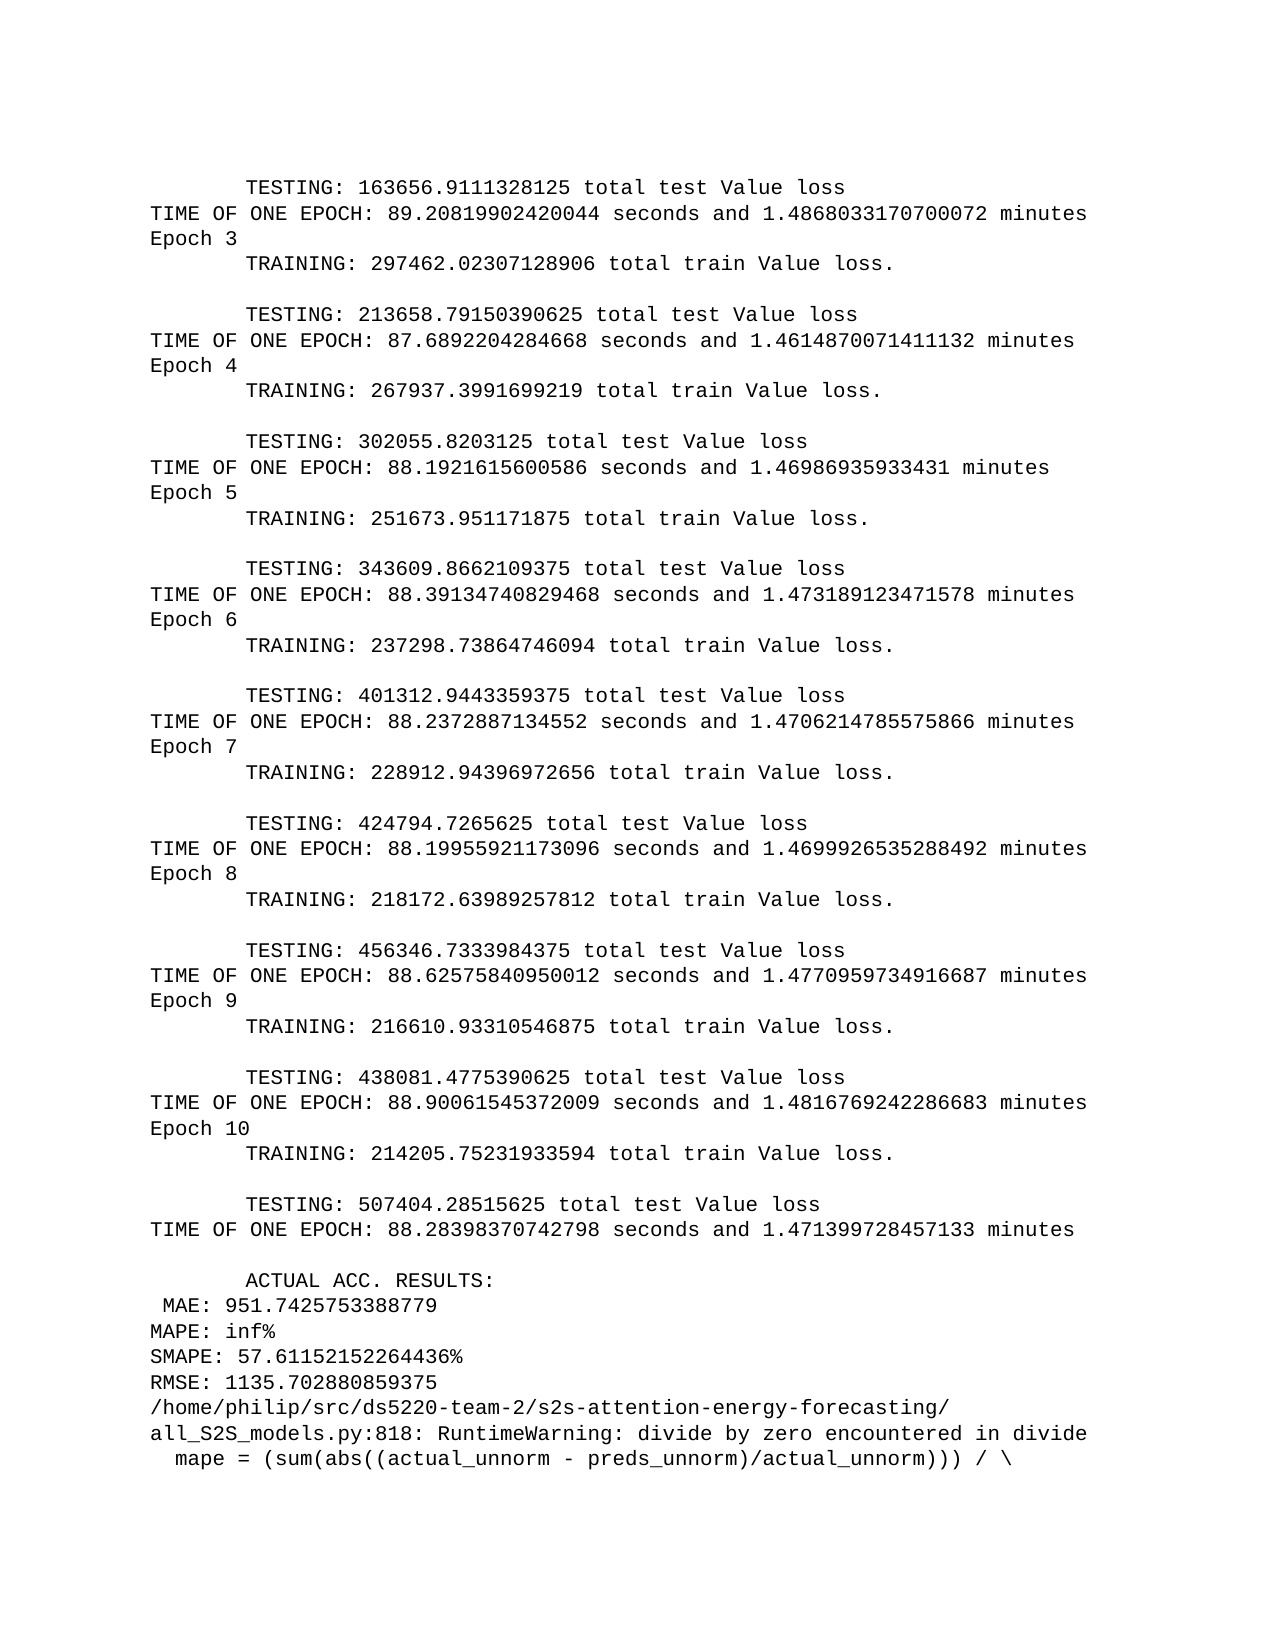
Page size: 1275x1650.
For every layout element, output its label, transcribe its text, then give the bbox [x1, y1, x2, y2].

text TIME OF ONE EPOCH: 88.62575840950012 seconds and 1.4770959734916687 minutes [150, 963, 1125, 989]
text RMSE: 1135.702880859375 [150, 1370, 1125, 1395]
text TESTING: 456346.7333984375 total test Value loss [150, 938, 1125, 963]
text Epoch 9 [150, 989, 1125, 1014]
text TIME OF ONE EPOCH: 88.2372887134552 seconds and 1.4706214785575866 minutes [150, 709, 1125, 734]
text TESTING: 438081.4775390625 total test Value loss [150, 1065, 1125, 1090]
text TRAINING: 218172.63989257812 total train Value loss. [150, 887, 1125, 912]
text MAE: 951.7425753388779 [150, 1294, 1125, 1319]
text TESTING: 424794.7265625 total test Value loss [150, 811, 1125, 836]
text Epoch 6 [150, 607, 1125, 633]
text TESTING: 343609.8662109375 total test Value loss [150, 557, 1125, 582]
text Epoch 3 [150, 226, 1125, 252]
text TRAINING: 297462.02307128906 total train Value loss. [150, 252, 1125, 277]
text TRAINING: 251673.951171875 total train Value loss. [150, 506, 1125, 531]
text Epoch 10 [150, 1116, 1125, 1141]
text TESTING: 213658.79150390625 total test Value loss [150, 302, 1125, 328]
text TIME OF ONE EPOCH: 89.20819902420044 seconds and 1.4868033170700072 minutes [150, 201, 1125, 226]
text TIME OF ONE EPOCH: 87.6892204284668 seconds and 1.4614870071411132 minutes [150, 328, 1125, 353]
text Epoch 8 [150, 862, 1125, 887]
text Epoch 7 [150, 734, 1125, 760]
text TIME OF ONE EPOCH: 88.19955921173096 seconds and 1.4699926535288492 minutes [150, 836, 1125, 862]
text TIME OF ONE EPOCH: 88.28398370742798 seconds and 1.471399728457133 minutes [150, 1217, 1125, 1243]
text SMAPE: 57.61152152264436% [150, 1344, 1125, 1370]
text TRAINING: 267937.3991699219 total train Value loss. [150, 379, 1125, 404]
text MAPE: inf% [150, 1319, 1125, 1344]
text TESTING: 507404.28515625 total test Value loss [150, 1192, 1125, 1217]
text Epoch 5 [150, 480, 1125, 506]
text ACTUAL ACC. RESULTS: [150, 1268, 1125, 1294]
text TESTING: 302055.8203125 total test Value loss [150, 429, 1125, 455]
text TRAINING: 228912.94396972656 total train Value loss. [150, 760, 1125, 785]
text mape = (sum(abs((actual_unnorm - preds_unnorm)/actual_unnorm))) / \ [150, 1446, 1125, 1472]
text TIME OF ONE EPOCH: 88.90061545372009 seconds and 1.4816769242286683 minutes [150, 1090, 1125, 1116]
text TRAINING: 216610.93310546875 total train Value loss. [150, 1014, 1125, 1039]
text /home/philip/src/ds5220-team-2/s2s-attention-energy-forecasting/all_S2S_models.py:818: RuntimeWarning: divide by zero encountered in divide [150, 1395, 1125, 1446]
text TIME OF ONE EPOCH: 88.39134740829468 seconds and 1.473189123471578 minutes [150, 582, 1125, 607]
text TESTING: 163656.9111328125 total test Value loss [150, 175, 1125, 201]
text TRAINING: 214205.75231933594 total train Value loss. [150, 1141, 1125, 1167]
text TIME OF ONE EPOCH: 88.1921615600586 seconds and 1.46986935933431 minutes [150, 455, 1125, 480]
text Epoch 4 [150, 353, 1125, 379]
text TRAINING: 237298.73864746094 total train Value loss. [150, 633, 1125, 658]
text TESTING: 401312.9443359375 total test Value loss [150, 684, 1125, 709]
